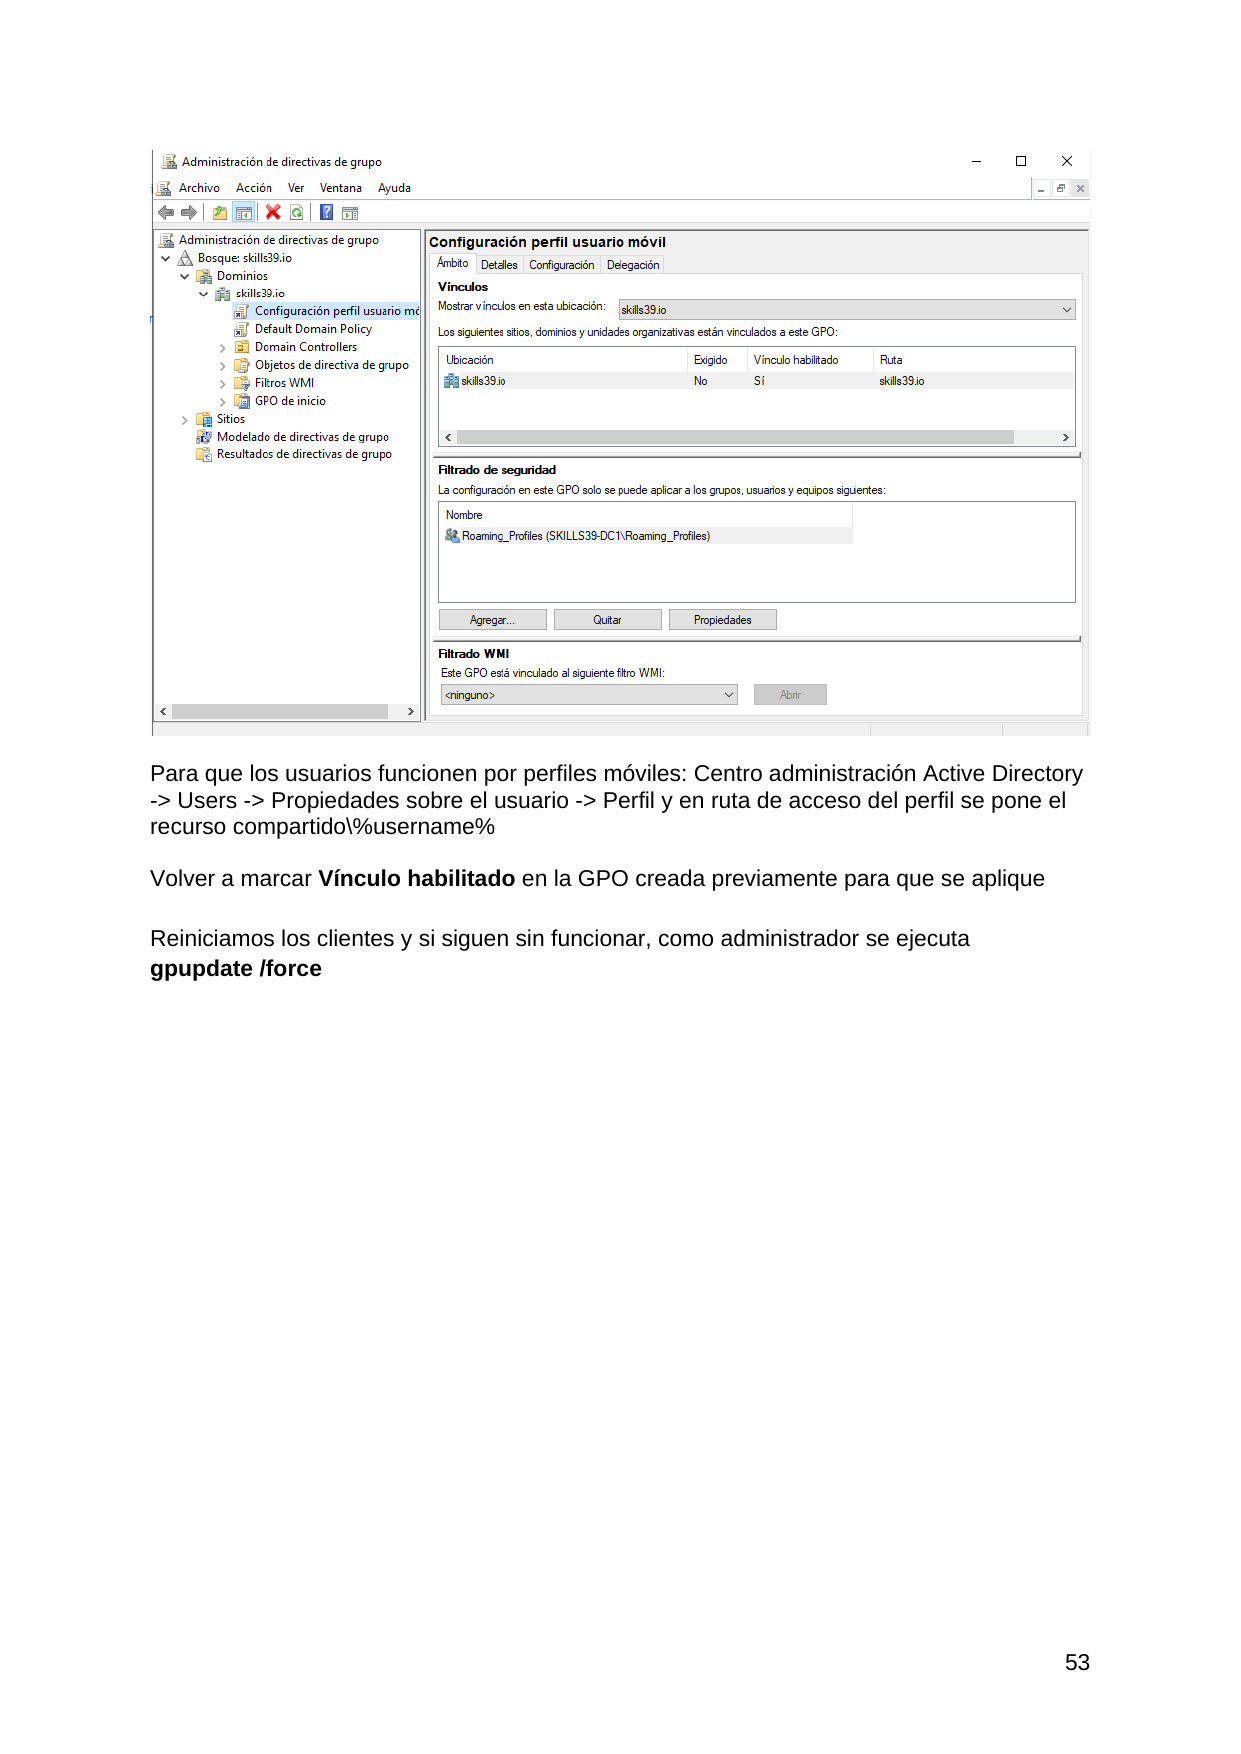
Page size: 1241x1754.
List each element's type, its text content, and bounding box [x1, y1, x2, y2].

text Para que los usuarios funcionen por perfiles móviles: Centro administración Active Directory -> Users -> Propiedades sobre el usuario -> Perfil y en ruta de acceso del perfil se pone el recurso compartido\%username% [150, 760, 1090, 839]
text Reiniciamos los clientes y si siguen sin funcionar, como administrador se ejecuta gpupdate /force [150, 895, 1090, 981]
picture [150, 150, 1091, 736]
text Volver a marcar Vínculo habilitado en la GPO creada previamente para que se aplique [150, 864, 1090, 891]
